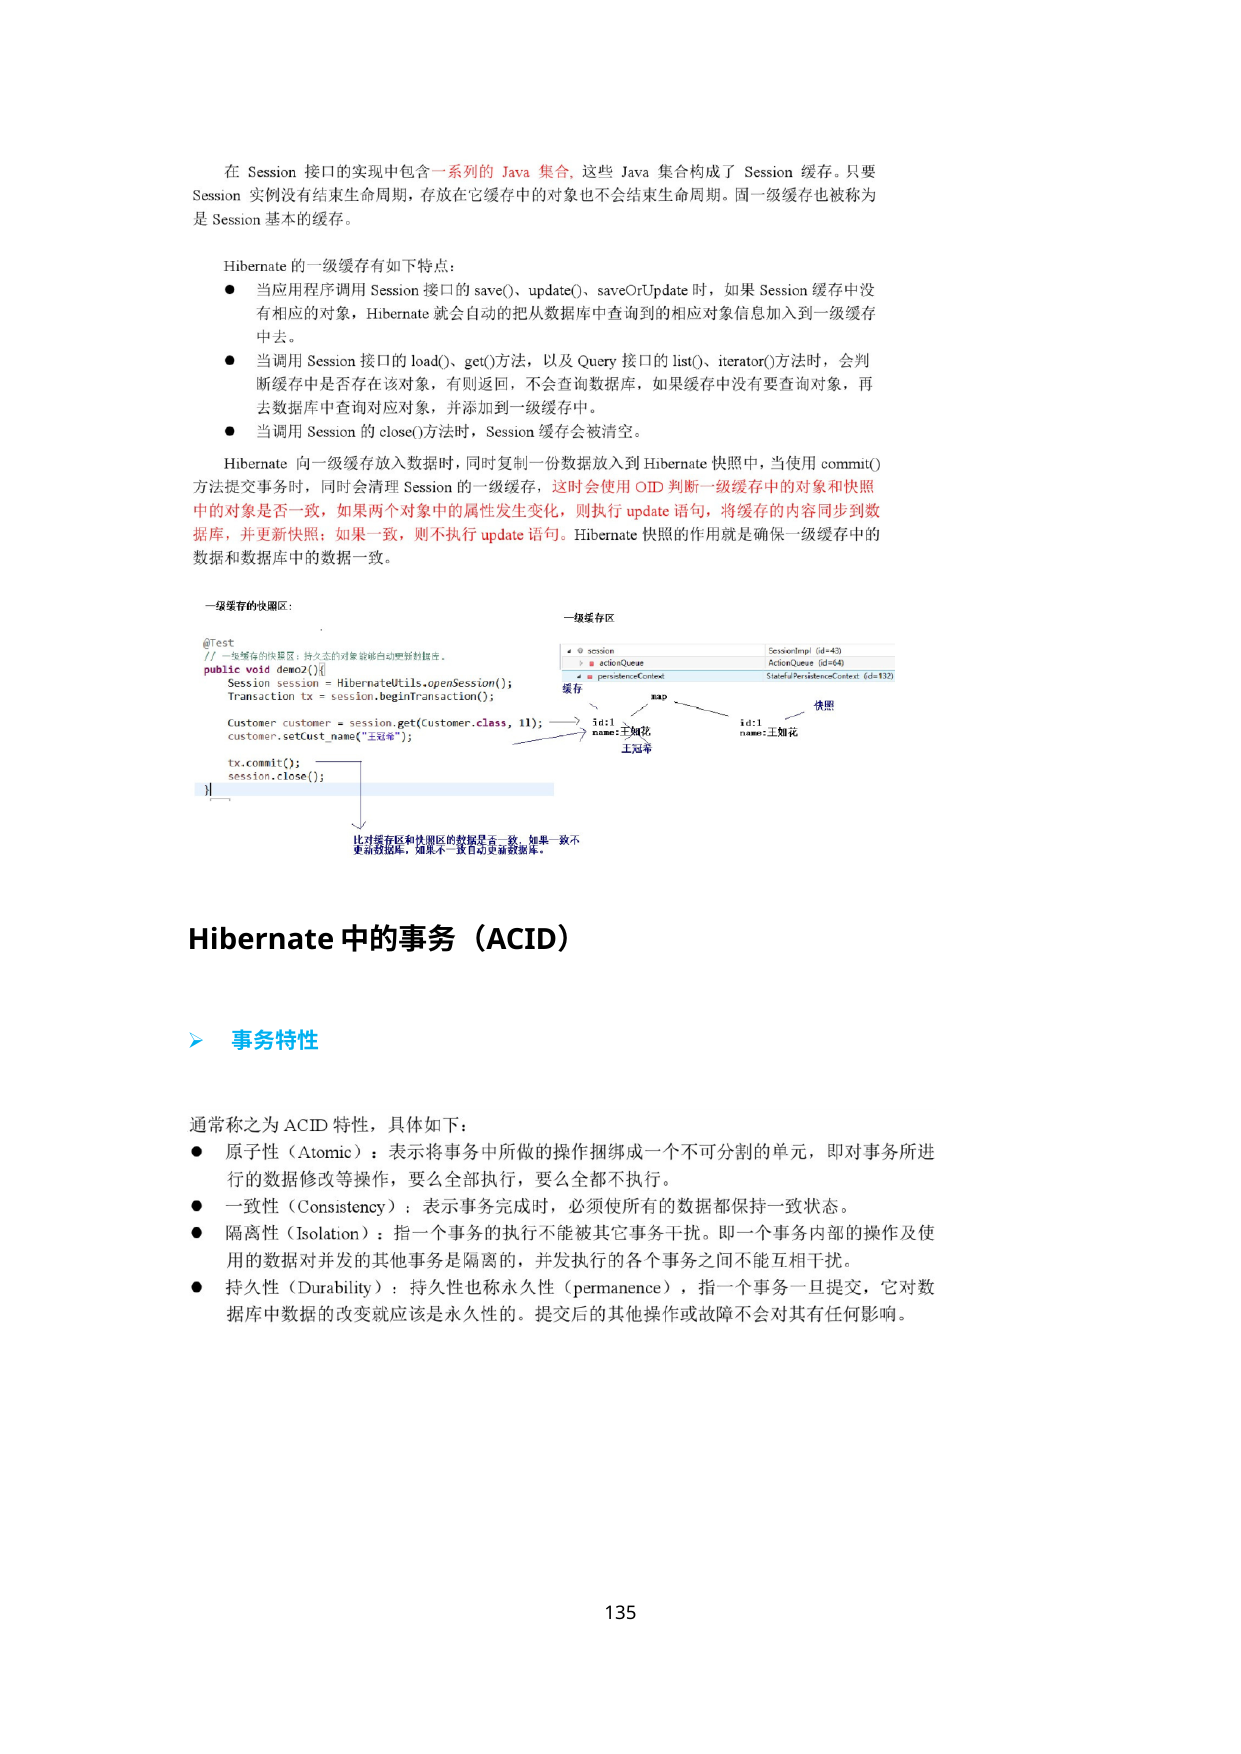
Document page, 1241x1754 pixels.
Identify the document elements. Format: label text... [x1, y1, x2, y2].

picture [187, 1109, 937, 1325]
picture [187, 452, 895, 858]
picture [189, 1033, 202, 1041]
picture [187, 159, 878, 439]
subtitle Hibernate中的事务（ACID） [187, 904, 1053, 969]
subtitle 事务特性 [187, 1023, 1053, 1055]
